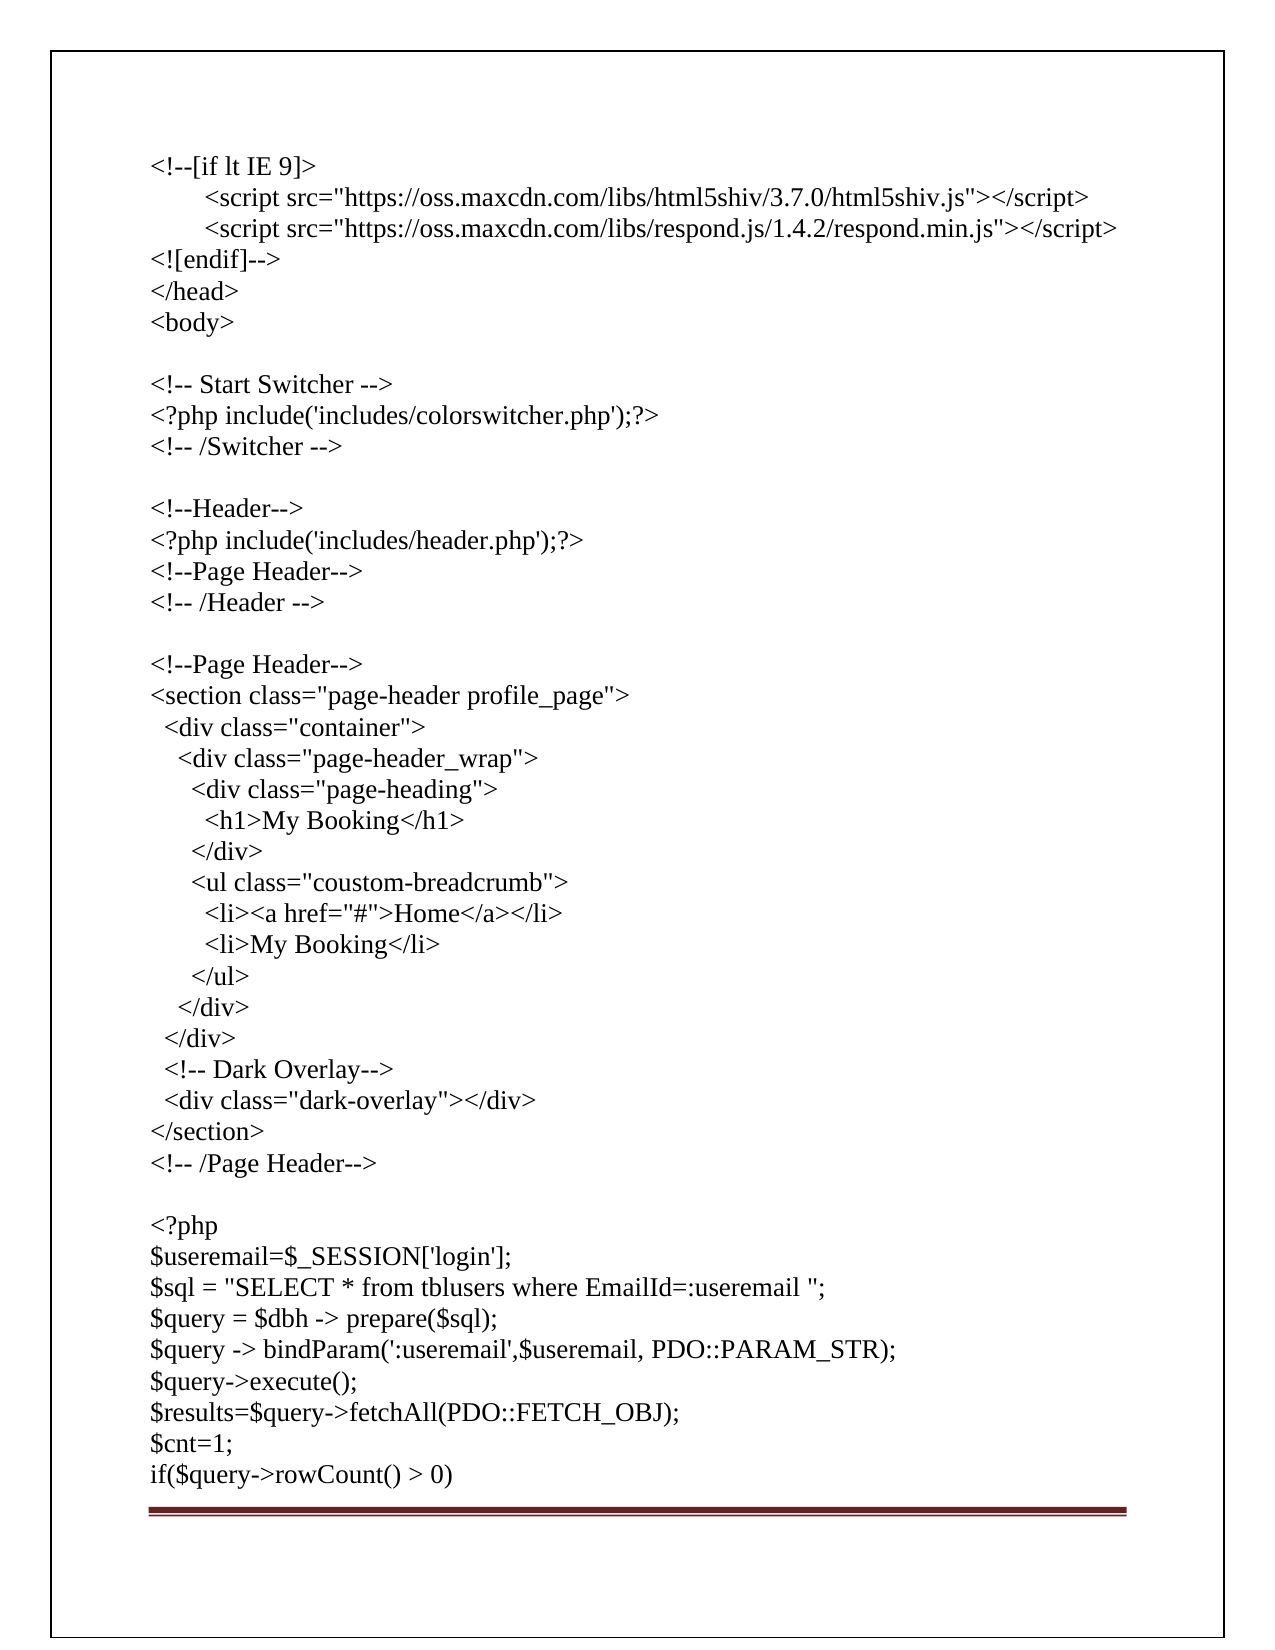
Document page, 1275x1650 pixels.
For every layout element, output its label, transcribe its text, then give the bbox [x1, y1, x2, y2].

text <div class="page-heading"> [150, 773, 1125, 804]
text $cnt=1; [150, 1427, 1125, 1458]
text <div class="dark-overlay"></div> [150, 1084, 1125, 1116]
text if($query->rowCount() > 0) [150, 1458, 1125, 1489]
text </div> [150, 991, 1125, 1022]
text </div> [150, 1022, 1125, 1053]
text $sql = "SELECT * from tblusers where EmailId=:useremail "; [150, 1271, 1125, 1302]
text <!-- /Switcher --> [150, 430, 1125, 461]
text <?php include('includes/header.php');?> [150, 524, 1125, 555]
text <li>My Booking</li> [150, 929, 1125, 960]
text </section> [150, 1116, 1125, 1147]
text </ul> [150, 960, 1125, 991]
text $query = $dbh -> prepare($sql); [150, 1302, 1125, 1333]
text <!--Page Header--> [150, 555, 1125, 586]
text <script src="https://oss.maxcdn.com/libs/respond.js/1.4.2/respond.min.js"></script> [150, 212, 1125, 243]
text <div class="page-header_wrap"> [150, 742, 1125, 773]
text <div class="container"> [150, 711, 1125, 742]
text <!--Header--> [150, 493, 1125, 524]
text <!-- Start Switcher --> [150, 368, 1125, 399]
text <?php [150, 1209, 1125, 1240]
text <?php include('includes/colorswitcher.php');?> [150, 399, 1125, 430]
text $query->execute(); [150, 1365, 1125, 1396]
text </head> [150, 274, 1125, 306]
text <!-- Dark Overlay--> [150, 1053, 1125, 1084]
text $useremail=$_SESSION['login']; [150, 1240, 1125, 1271]
text <ul class="coustom-breadcrumb"> [150, 866, 1125, 897]
text <li><a href="#">Home</a></li> [150, 897, 1125, 929]
text $results=$query->fetchAll(PDO::FETCH_OBJ); [150, 1396, 1125, 1427]
text <script src="https://oss.maxcdn.com/libs/html5shiv/3.7.0/html5shiv.js"></script> [150, 181, 1125, 212]
text <!-- /Page Header--> [150, 1147, 1125, 1178]
text $query -> bindParam(':useremail',$useremail, PDO::PARAM_STR); [150, 1333, 1125, 1365]
text <!-- /Header --> [150, 586, 1125, 617]
text </div> [150, 835, 1125, 866]
text <![endif]--> [150, 243, 1125, 274]
text <!--[if lt IE 9]> [150, 150, 1125, 181]
text <h1>My Booking</h1> [150, 804, 1125, 835]
text <section class="page-header profile_page"> [150, 679, 1125, 711]
text <!--Page Header--> [150, 648, 1125, 679]
text <body> [150, 306, 1125, 337]
